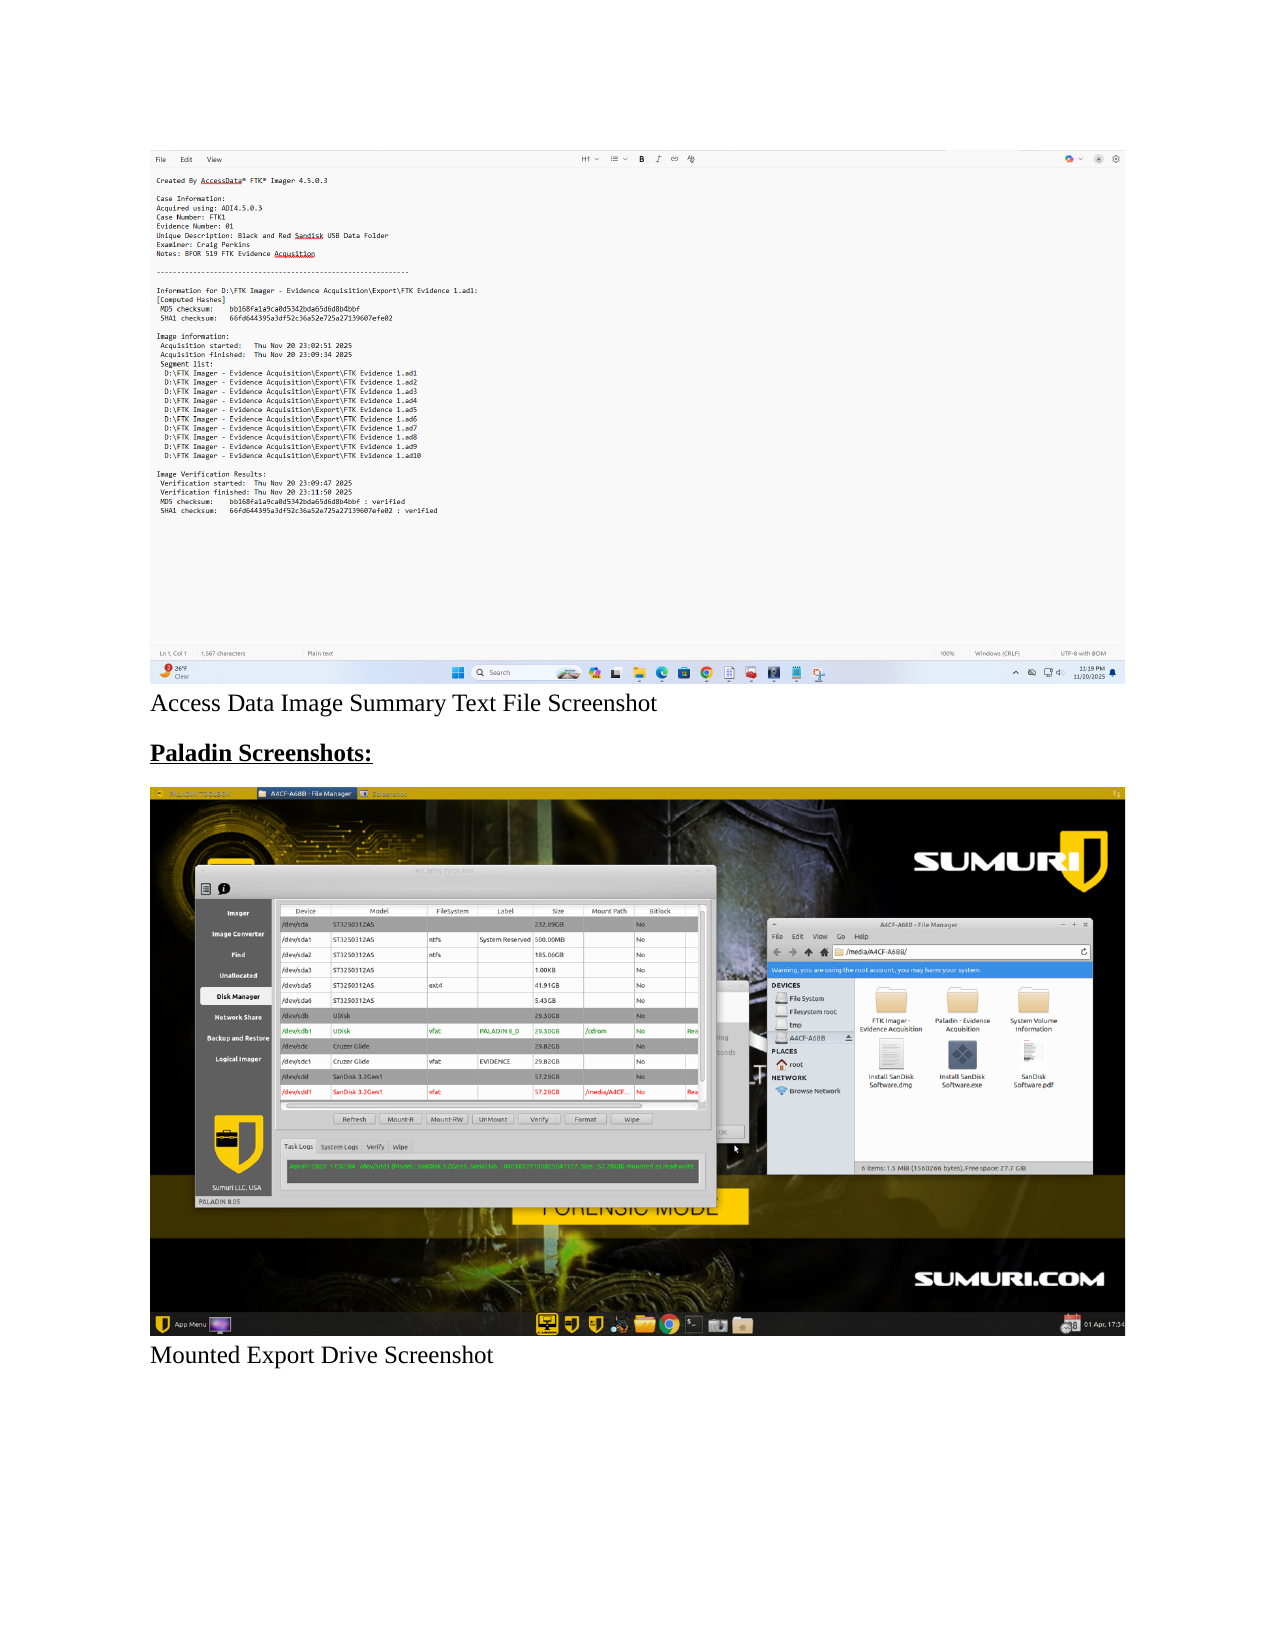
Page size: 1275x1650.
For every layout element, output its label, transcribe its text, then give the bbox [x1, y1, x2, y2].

text Mounted Export Drive Screenshot [150, 1336, 1125, 1369]
text Paladin Screenshots: [150, 738, 1125, 767]
picture [150, 787, 1125, 1336]
picture [150, 150, 1125, 684]
text Access Data Image Summary Text File Screenshot [150, 684, 1125, 717]
